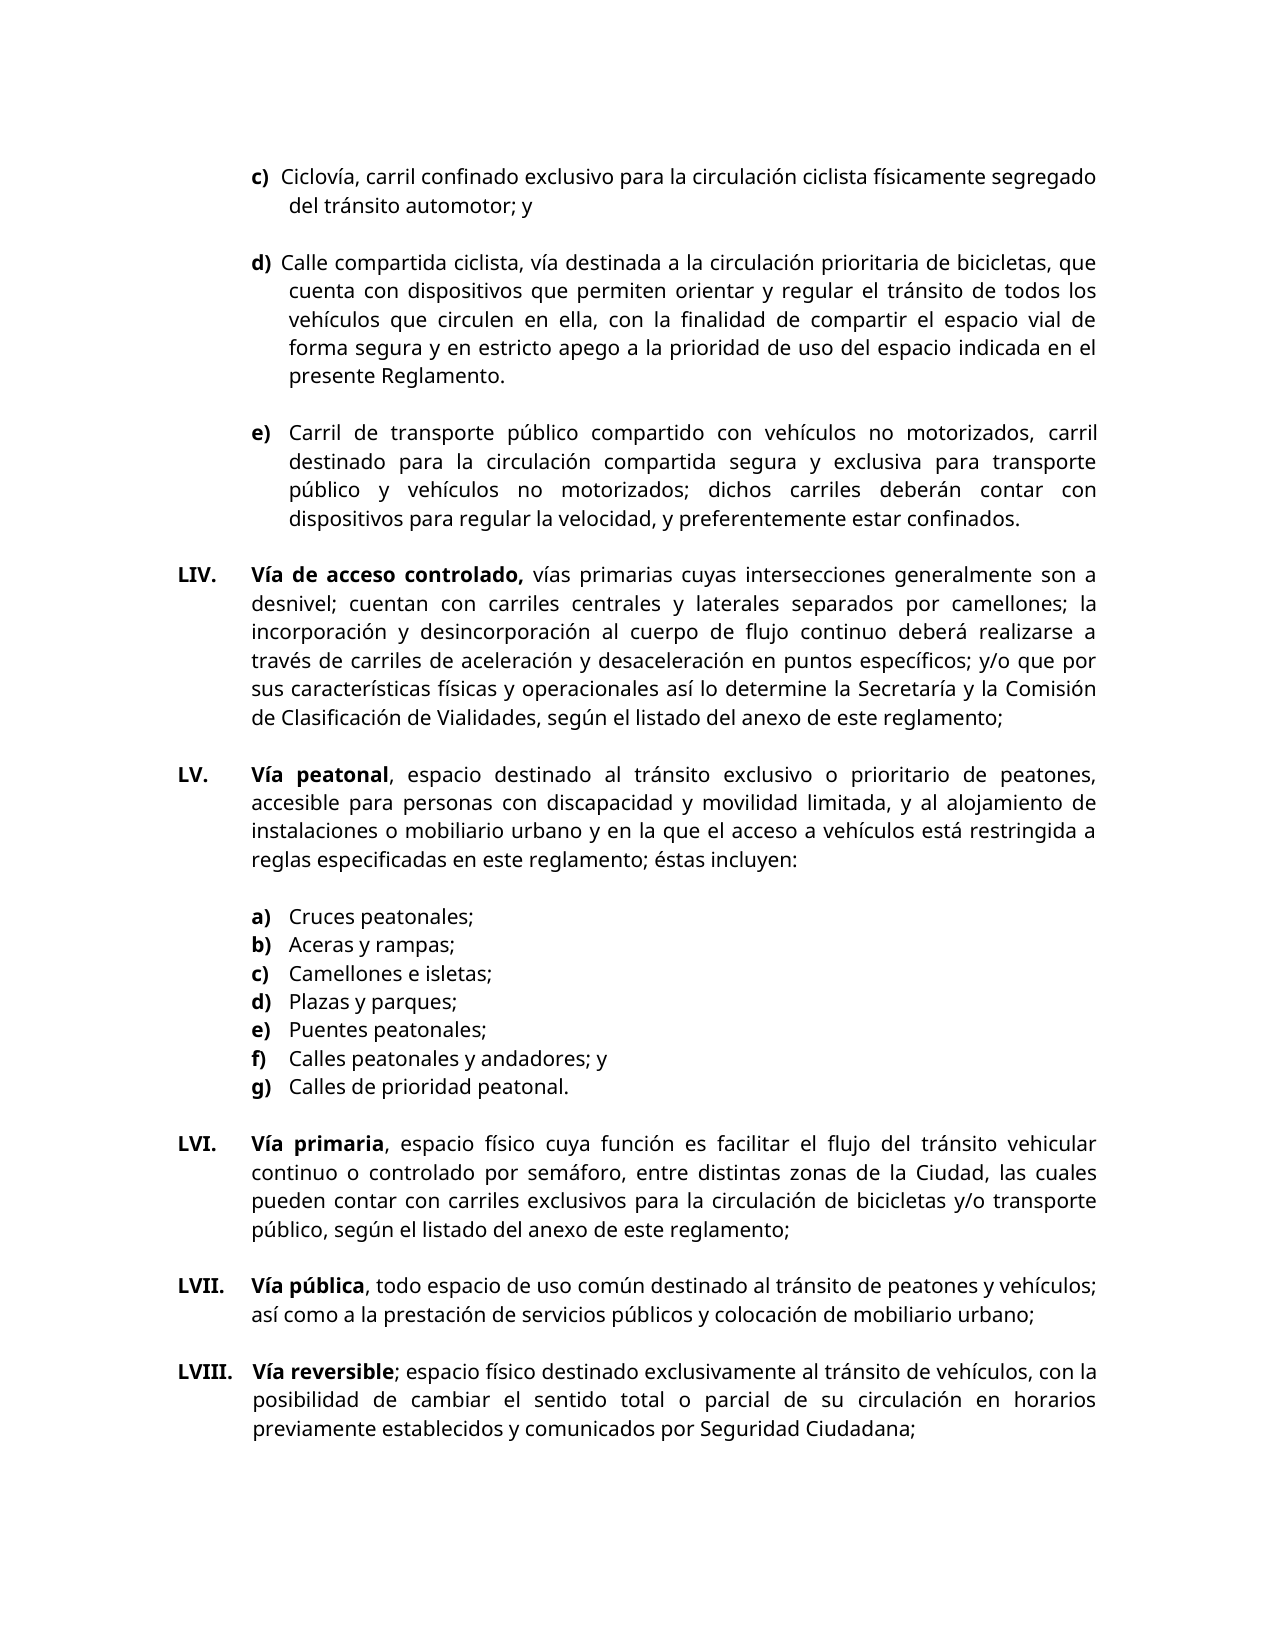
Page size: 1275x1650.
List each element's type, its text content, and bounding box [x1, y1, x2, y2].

list Calle compartida ciclista, vía destinada a la circulación prioritaria de bicicletas, que cuenta con dispositivos que permiten orientar y regular el tránsito de todos los vehículos que circulen en ella, con la finalidad de compartir el espacio vial de forma segura y en estricto apego a la prioridad de uso del espacio indicada en el presente Reglamento. [251, 248, 1098, 390]
list Aceras y rampas; [251, 930, 1098, 959]
list Carril de transporte público compartido con vehículos no motorizados, carril destinado para la circulación compartida segura y exclusiva para transporte público y vehículos no motorizados; dichos carriles deberán contar con dispositivos para regular la velocidad, y preferentemente estar confinados. [251, 418, 1098, 532]
list Calles de prioridad peatonal. [251, 1072, 1098, 1101]
list Cruces peatonales; [251, 902, 1098, 930]
list Vía de acceso controlado, vías primarias cuyas intersecciones generalmente son a desnivel; cuentan con carriles centrales y laterales separados por camellones; la incorporación y desincorporación al cuerpo de flujo continuo deberá realizarse a través de carriles de aceleración y desaceleración en puntos específicos; y/o que por sus características físicas y operacionales así lo determine la Secretaría y la Comisión de Clasificación de Vialidades, según el listado del anexo de este reglamento; [177, 561, 1098, 731]
list Ciclovía, carril confinado exclusivo para la circulación ciclista físicamente segregado del tránsito automotor; y [251, 162, 1098, 219]
list Vía primaria, espacio físico cuya función es facilitar el flujo del tránsito vehicular continuo o controlado por semáforo, entre distintas zonas de la Ciudad, las cuales pueden contar con carriles exclusivos para la circulación de bicicletas y/o transporte público, según el listado del anexo de este reglamento; [177, 1129, 1098, 1243]
list Vía pública, todo espacio de uso común destinado al tránsito de peatones y vehículos; así como a la prestación de servicios públicos y colocación de mobiliario urbano; [177, 1272, 1098, 1328]
list Plazas y parques; [251, 987, 1098, 1016]
list Puentes peatonales; [251, 1016, 1098, 1044]
list Vía reversible; espacio físico destinado exclusivamente al tránsito de vehículos, con la posibilidad de cambiar el sentido total o parcial de su circulación en horarios previamente establecidos y comunicados por Seguridad Ciudadana; [177, 1357, 1098, 1442]
list Calles peatonales y andadores; y [251, 1044, 1098, 1072]
list Camellones e isletas; [251, 959, 1098, 987]
list Vía peatonal, espacio destinado al tránsito exclusivo o prioritario de peatones, accesible para personas con discapacidad y movilidad limitada, y al alojamiento de instalaciones o mobiliario urbano y en la que el acceso a vehículos está restringida a reglas especificadas en este reglamento; éstas incluyen: [177, 760, 1098, 873]
